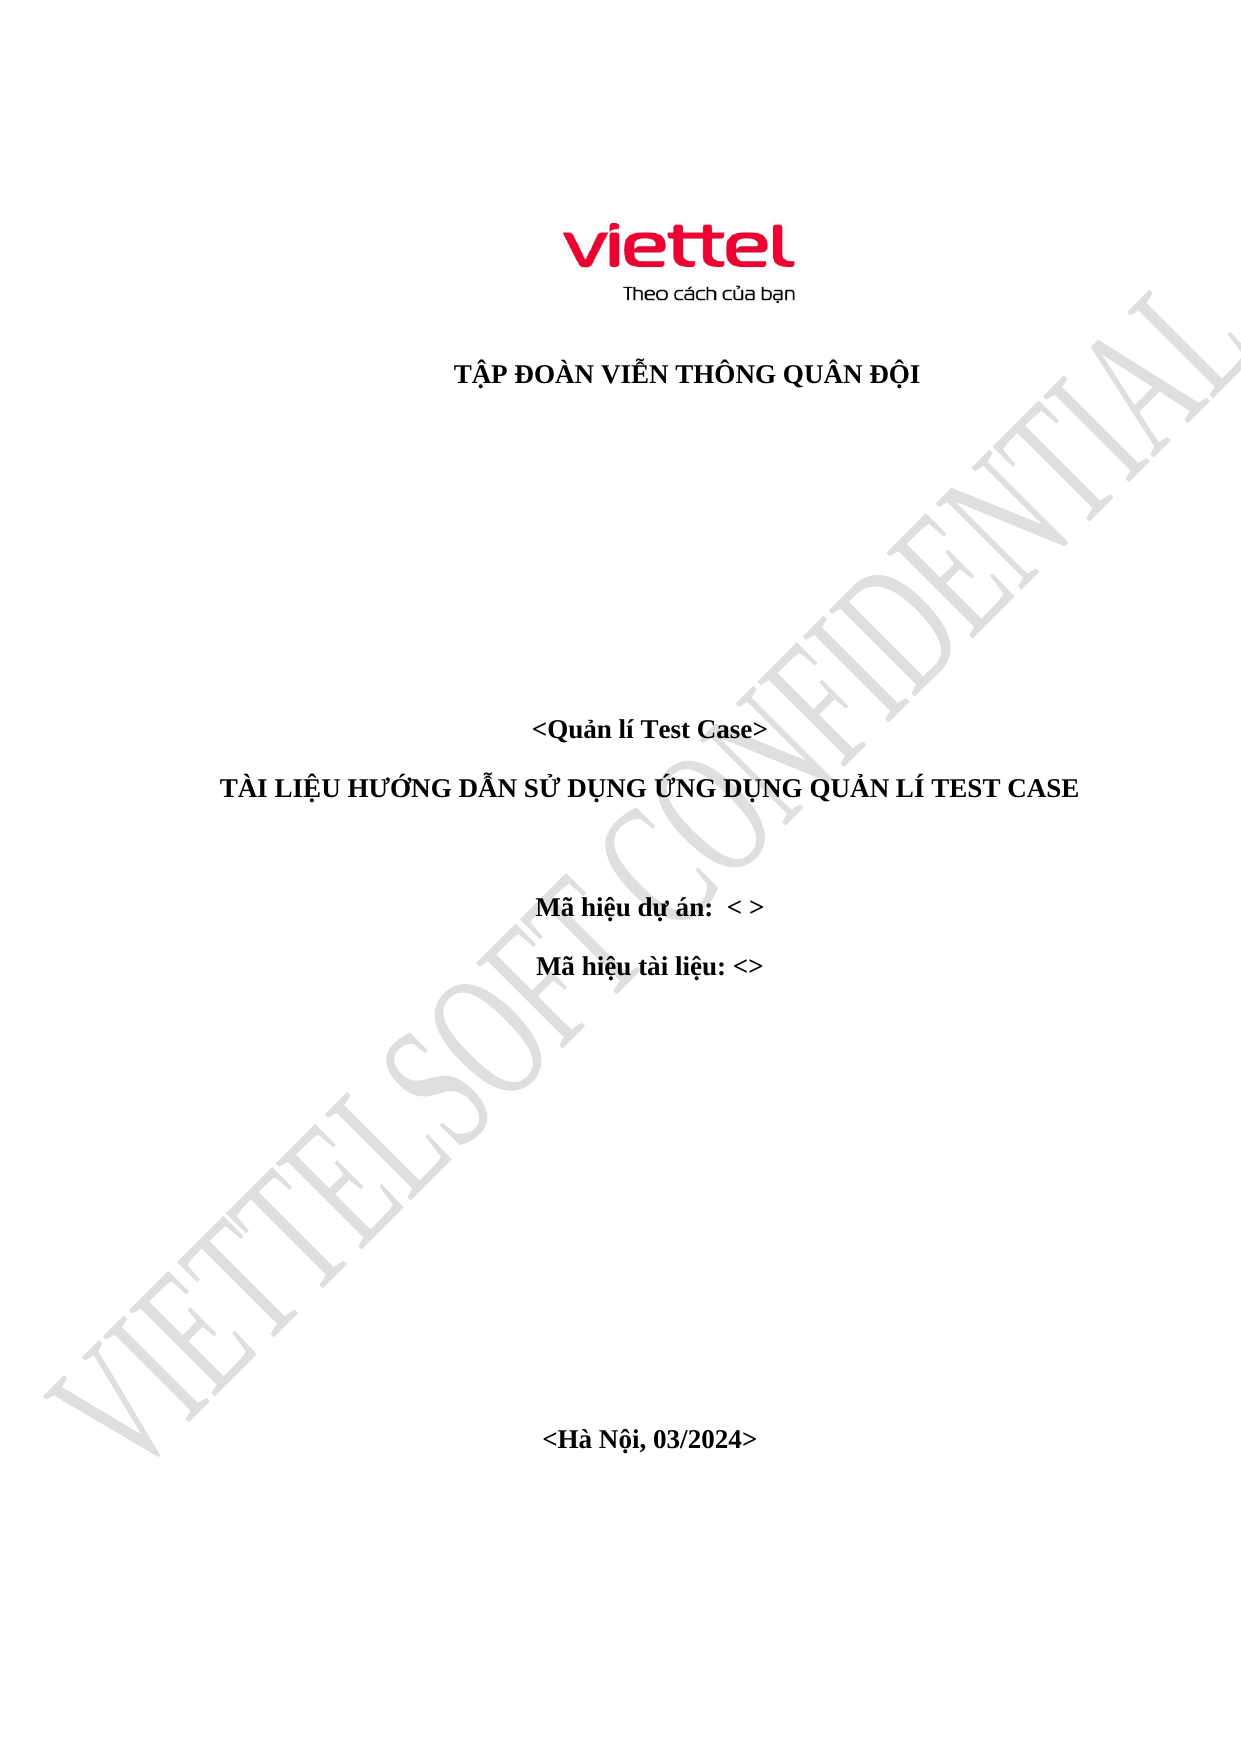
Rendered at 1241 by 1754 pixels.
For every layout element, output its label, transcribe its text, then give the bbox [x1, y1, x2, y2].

text Mã hiệu tài liệu: <> [177, 950, 1122, 981]
text Mã hiệu dự án: < > [177, 891, 1122, 922]
subtitle TẬP ĐOÀN VIỄN THÔNG QUÂN ĐỘI [252, 358, 1122, 389]
text <Hà Nội, 03/2024> [177, 1423, 1122, 1454]
text TÀI LIỆU HƯỚNG DẪN SỬ DỤNG ỨNG DỤNG QUẢN LÍ TEST CASE [177, 772, 1122, 804]
picture [535, 187, 839, 333]
text <Quản lí Test Case> [177, 713, 1122, 744]
